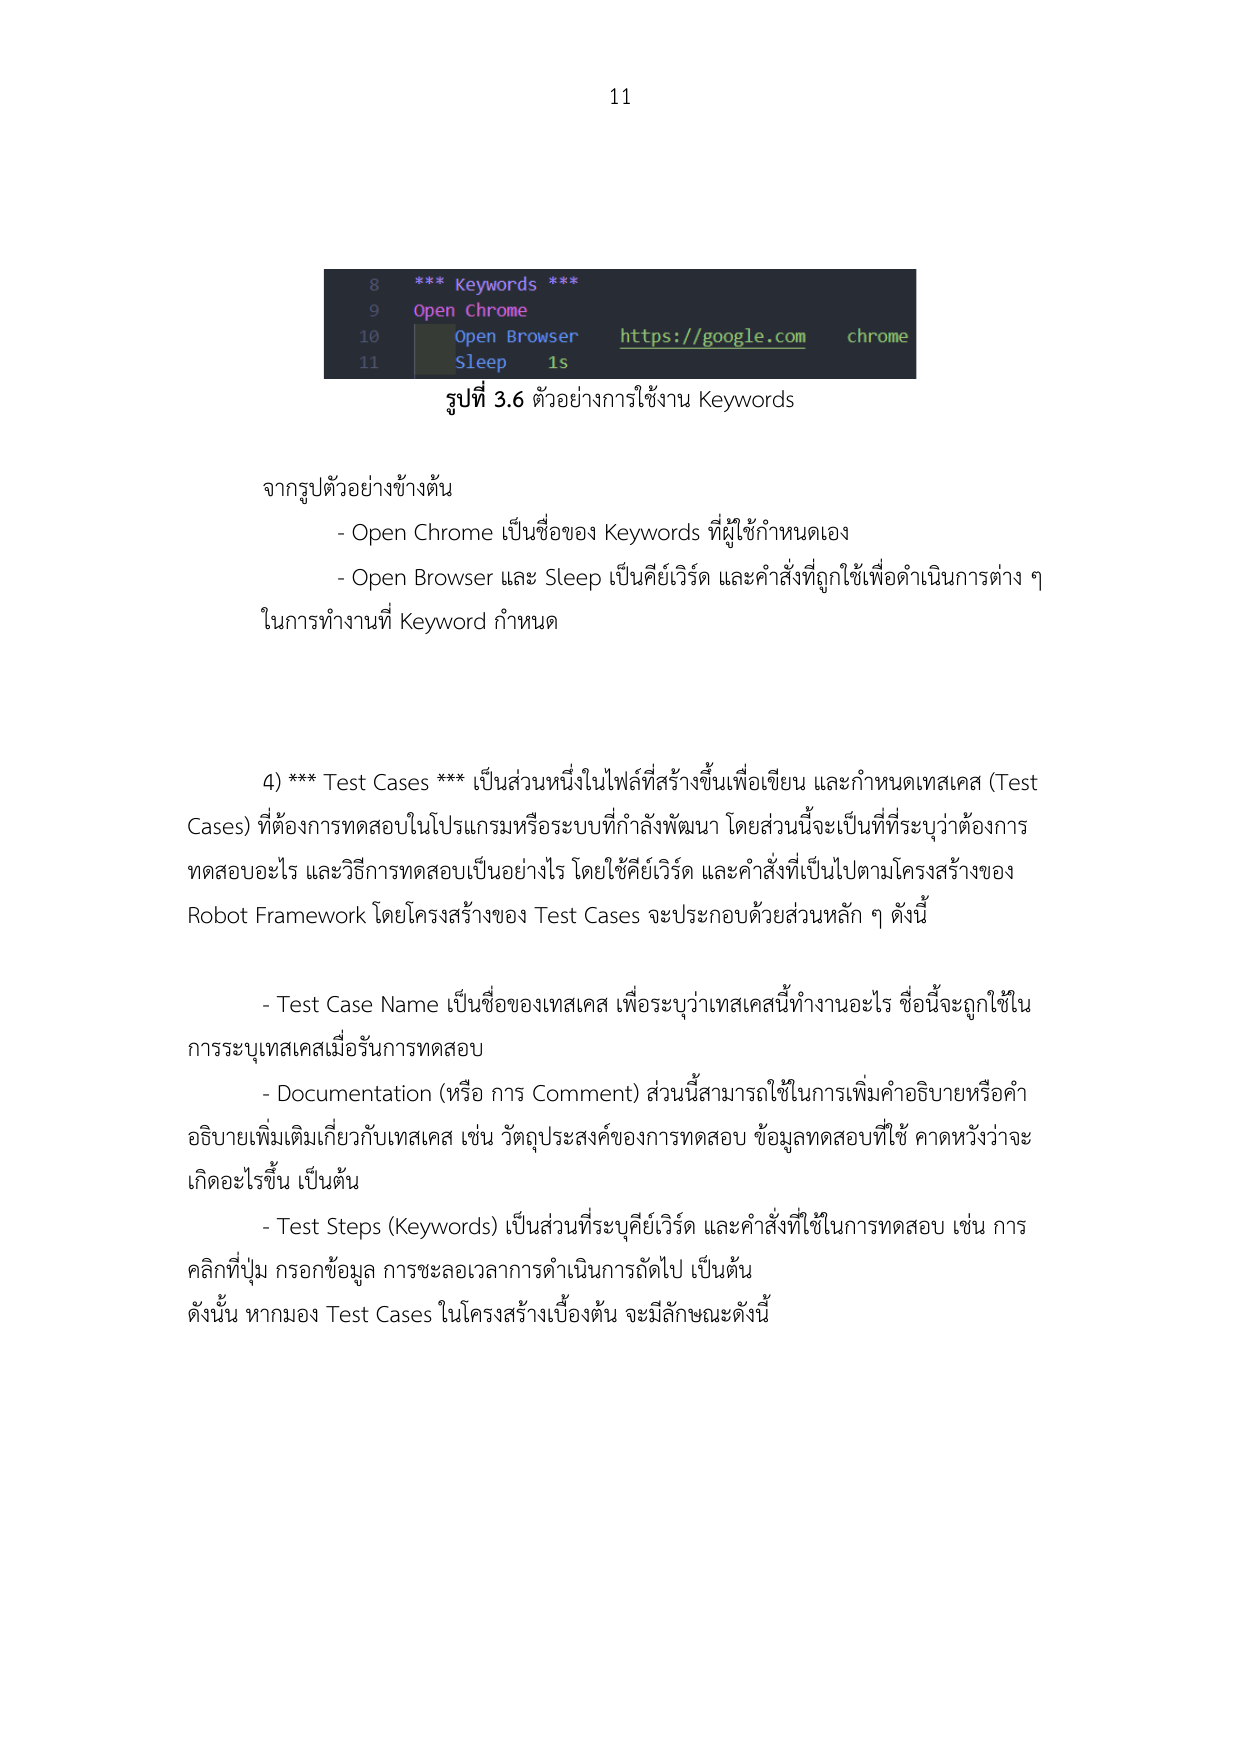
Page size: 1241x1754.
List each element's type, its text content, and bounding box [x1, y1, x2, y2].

text - Open Browser และ Sleep เป็นคีย์เวิร์ด และคำสั่งที่ถูกใช้เพื่อดำเนินการต่าง ๆ ในการทำงานที่ Keyword กำหนด [187, 556, 1053, 644]
picture [323, 269, 917, 379]
text 4) *** Test Cases *** เป็นส่วนหนึ่งในไฟล์ที่สร้างขึ้นเพื่อเขียน และกำหนดเทสเคส (Test Cases) ที่ต้องการทดสอบในโปรแกรมหรือระบบที่กำลังพัฒนา โดยส่วนนี้จะเป็นที่ที่ระบุว่าต้องการทดสอบอะไร และวิธีการทดสอบเป็นอย่างไร โดยใช้คีย์เวิร์ด และคำสั่งที่เป็นไปตามโครงสร้างของ Robot Framework โดยโครงสร้างของ Test Cases จะประกอบด้วยส่วนหลัก ๆ ดังนี้ [187, 761, 1053, 939]
text - Documentation (หรือ การ Comment) ส่วนนี้สามารถใช้ในการเพิ่มคำอธิบายหรือคำอธิบายเพิ่มเติมเกี่ยวกับเทสเคส เช่น วัตถุประสงค์ของการทดสอบ ข้อมูลทดสอบที่ใช้ คาดหวังว่าจะเกิดอะไรขึ้น เป็นต้น [187, 1072, 1053, 1205]
text - Test Steps (Keywords) เป็นส่วนที่ระบุคีย์เวิร์ด และคำสั่งที่ใช้ในการทดสอบ เช่น การคลิกที่ปุ่ม กรอกข้อมูล การชะลอเวลาการดำเนินการถัดไป เป็นต้น [187, 1205, 1053, 1294]
text รูปที่ 3.6 ตัวอย่างการใช้งาน Keywords [187, 378, 1053, 423]
text จากรูปตัวอย่างข้างต้น [187, 467, 1053, 511]
text - Open Chrome เป็นชื่อของ Keywords ที่ผู้ใช้กำหนดเอง [187, 511, 1053, 556]
text ดังนั้น หากมอง Test Cases ในโครงสร้างเบื้องต้น จะมีลักษณะดังนี้ [187, 1294, 1053, 1338]
text - Test Case Name เป็นชื่อของเทสเคส เพื่อระบุว่าเทสเคสนี้ทำงานอะไร ชื่อนี้จะถูกใช้ในการระบุเทสเคสเมื่อรันการทดสอบ [187, 983, 1053, 1072]
